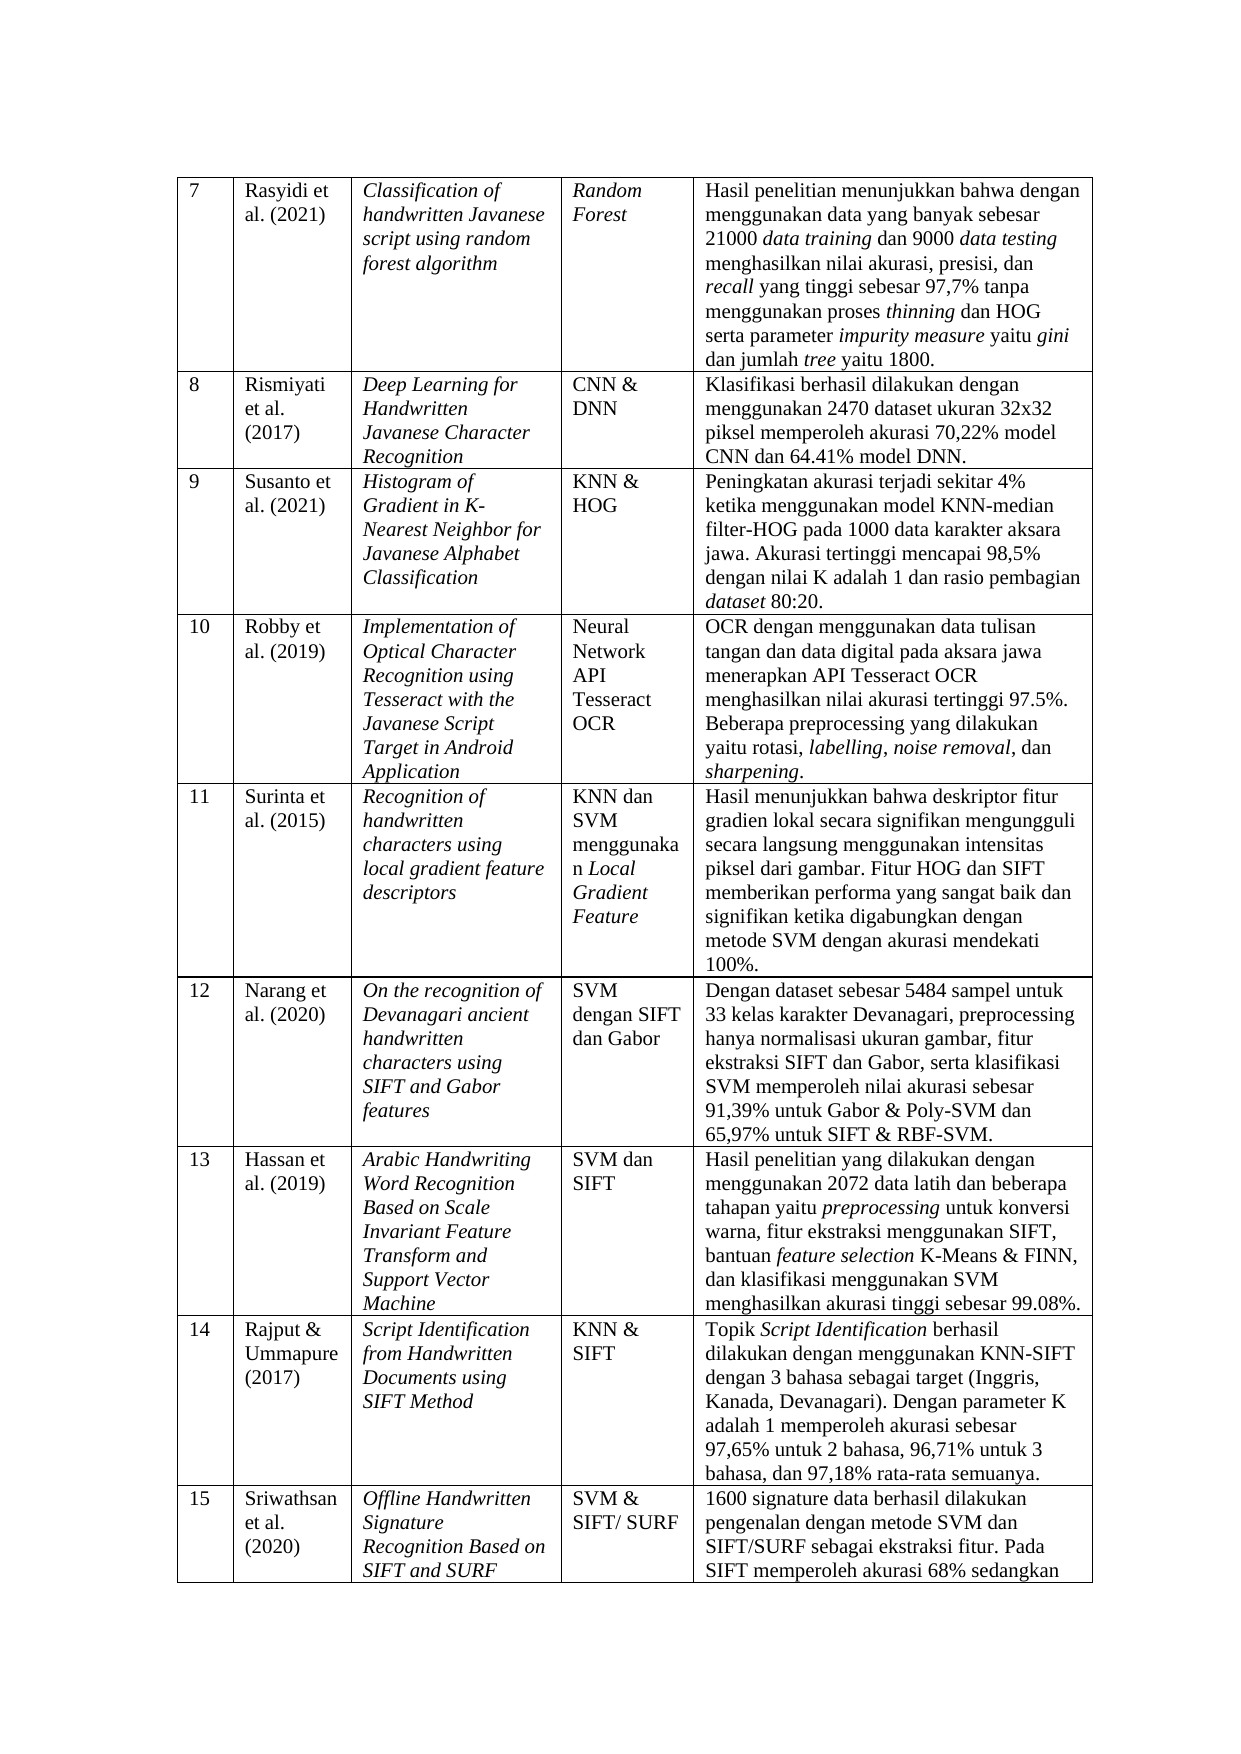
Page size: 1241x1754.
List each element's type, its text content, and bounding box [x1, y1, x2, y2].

table_cell Rajput & Ummapure (2017) [234, 1316, 351, 1485]
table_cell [234, 1486, 351, 1582]
table_cell 14 [178, 1316, 233, 1485]
table_cell KNN & HOG [562, 469, 693, 613]
table_cell Implementation of Optical Character Recognition using Tesseract with the Javanese Script Target in Android Application [352, 615, 561, 783]
table_cell Classification of handwritten Javanese script using random forest algorithm [352, 178, 561, 371]
table_cell On the recognition of Devanagari ancient handwritten characters using SIFT and Gabor features [352, 978, 561, 1146]
table_cell SVM dan SIFT [562, 1147, 693, 1315]
table_cell Robby et al. (2019) [234, 615, 351, 783]
table_cell Histogram of Gradient in K-Nearest Neighbor for Javanese Alphabet Classification [352, 469, 561, 613]
table_cell 9 [178, 469, 233, 613]
table_cell Arabic Handwriting Word Recognition Based on Scale Invariant Feature Transform and Support Vector Machine [352, 1147, 561, 1315]
table_cell Surinta et al. (2015) [234, 784, 351, 976]
table_cell SVM & SIFT/ SURF [562, 1486, 693, 1582]
table_cell Hasil menunjukkan bahwa deskriptor fitur gradien lokal secara signifikan mengungguli secara langsung menggunakan intensitas piksel dari gambar. Fitur HOG dan SIFT memberikan performa yang sangat baik dan signifikan ketika digabungkan dengan metode SVM dengan akurasi mendekati 100%. [694, 784, 1092, 976]
table_cell KNN & SIFT [562, 1316, 693, 1485]
table_cell 8 [178, 372, 233, 468]
table_cell CNN & DNN [562, 372, 693, 468]
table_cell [694, 1486, 1092, 1582]
table_cell Hassan et al. (2019) [234, 1147, 351, 1315]
table_cell Random Forest [562, 178, 693, 371]
table_cell Peningkatan akurasi terjadi sekitar 4% ketika menggunakan model KNN-median filter-HOG pada 1000 data karakter aksara jawa. Akurasi tertinggi mencapai 98,5% dengan nilai K adalah 1 dan rasio pembagian dataset 80:20. [694, 469, 1092, 613]
table_cell Deep Learning for Handwritten Javanese Character Recognition [352, 372, 561, 468]
table_cell 7 [178, 178, 233, 371]
table_cell KNN dan SVM menggunakan Local Gradient Feature [562, 784, 693, 976]
table_cell OCR dengan menggunakan data tulisan tangan dan data digital pada aksara jawa menerapkan API Tesseract OCR menghasilkan nilai akurasi tertinggi 97.5%. Beberapa preprocessing yang dilakukan yaitu rotasi, labelling, noise removal, dan sharpening. [694, 615, 1092, 783]
table_cell Susanto et al. (2021) [234, 469, 351, 613]
table_cell SVM dengan SIFT dan Gabor [562, 978, 693, 1146]
table_cell 13 [178, 1147, 233, 1315]
table_cell Script Identification from Handwritten Documents using SIFT Method [352, 1316, 561, 1485]
table_cell Topik Script Identification berhasil dilakukan dengan menggunakan KNN-SIFT dengan 3 bahasa sebagai target (Inggris, Kanada, Devanagari). Dengan parameter K adalah 1 memperoleh akurasi sebesar 97,65% untuk 2 bahasa, 96,71% untuk 3 bahasa, dan 97,18% rata-rata semuanya. [694, 1316, 1092, 1485]
table_cell 10 [178, 615, 233, 783]
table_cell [352, 1486, 561, 1582]
table_cell Rismiyati et al. (2017) [234, 372, 351, 468]
table_cell 12 [178, 978, 233, 1146]
table_cell 15 [178, 1486, 233, 1582]
table_cell Klasifikasi berhasil dilakukan dengan menggunakan 2470 dataset ukuran 32x32 piksel memperoleh akurasi 70,22% model CNN dan 64.41% model DNN. [694, 372, 1092, 468]
table_cell 11 [178, 784, 233, 976]
table_cell Neural Network API Tesseract OCR [562, 615, 693, 783]
table_cell Dengan dataset sebesar 5484 sampel untuk 33 kelas karakter Devanagari, preprocessing hanya normalisasi ukuran gambar, fitur ekstraksi SIFT dan Gabor, serta klasifikasi SVM memperoleh nilai akurasi sebesar 91,39% untuk Gabor & Poly-SVM dan 65,97% untuk SIFT & RBF-SVM. [694, 978, 1092, 1146]
table_cell Narang et al. (2020) [234, 978, 351, 1146]
table_cell Hasil penelitian menunjukkan bahwa dengan menggunakan data yang banyak sebesar 21000 data training dan 9000 data testing menghasilkan nilai akurasi, presisi, dan recall yang tinggi sebesar 97,7% tanpa menggunakan proses thinning dan HOG serta parameter impurity measure yaitu gini dan jumlah tree yaitu 1800. [694, 178, 1092, 371]
table_cell Hasil penelitian yang dilakukan dengan menggunakan 2072 data latih dan beberapa tahapan yaitu preprocessing untuk konversi warna, fitur ekstraksi menggunakan SIFT, bantuan feature selection K-Means & FINN, dan klasifikasi menggunakan SVM menghasilkan akurasi tinggi sebesar 99.08%. [694, 1147, 1092, 1315]
table_cell Recognition of handwritten characters using local gradient feature descriptors [352, 784, 561, 976]
table_cell Rasyidi et al. (2021) [234, 178, 351, 371]
